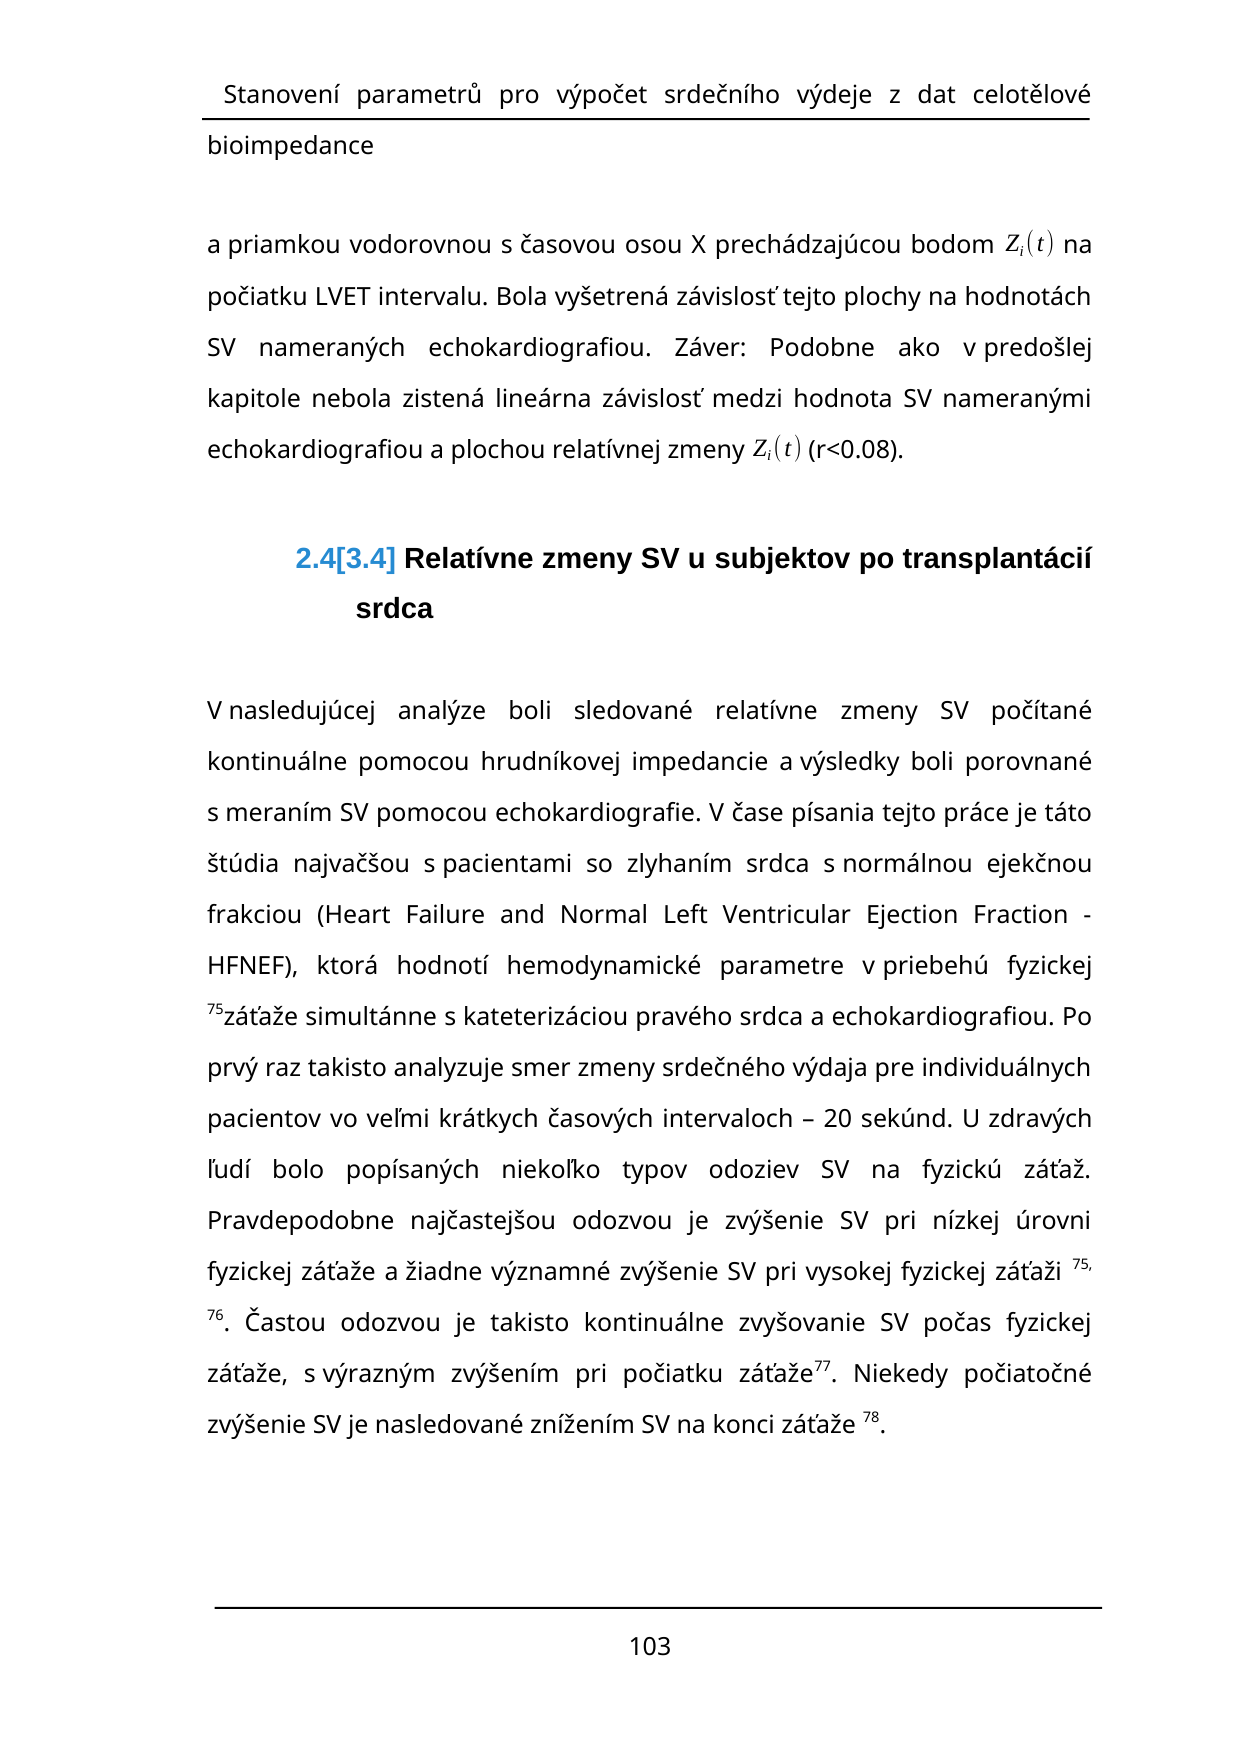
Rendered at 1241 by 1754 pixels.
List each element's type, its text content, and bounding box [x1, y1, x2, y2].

subtitle Relatívne zmeny SV u subjektov po transplantácií srdca [295, 541, 1092, 625]
text V nasledujúcej analýze boli sledované relatívne zmeny SV počítané kontinuálne pomocou hrudníkovej impedancie a výsledky boli porovnané s meraním SV pomocou echokardiografie. V čase písania tejto práce je táto štúdia najvačšou s pacientami so zlyhaním srdca s normálnou ejekčnou frakciou (Heart Failure and Normal Left Ventricular Ejection Fraction - HFNEF), ktorá hodnotí hemodynamické parametre v priebehú fyzickej 75záťaže simultánne s kateterizáciou pravého srdca a echokardiografiou. Po prvý raz takisto analyzuje smer zmeny srdečného výdaja pre individuálnych pacientov vo veľmi krátkych časových intervaloch – 20 sekúnd. U zdravých ľudí bolo popísaných niekoľko typov odoziev SV na fyzickú záťaž. Pravdepodobne najčastejšou odozvou je zvýšenie SV pri nízkej úrovni fyzickej záťaže a žiadne významné zvýšenie SV pri vysokej fyzickej záťaži 75, 76. Častou odozvou je takisto kontinuálne zvyšovanie SV počas fyzickej záťaže, s výrazným zvýšením pri počiatku záťaže77. Niekedy počiatočné zvýšenie SV je nasledované znížením SV na konci záťaže 78. [207, 693, 1092, 1441]
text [207, 227, 1092, 465]
